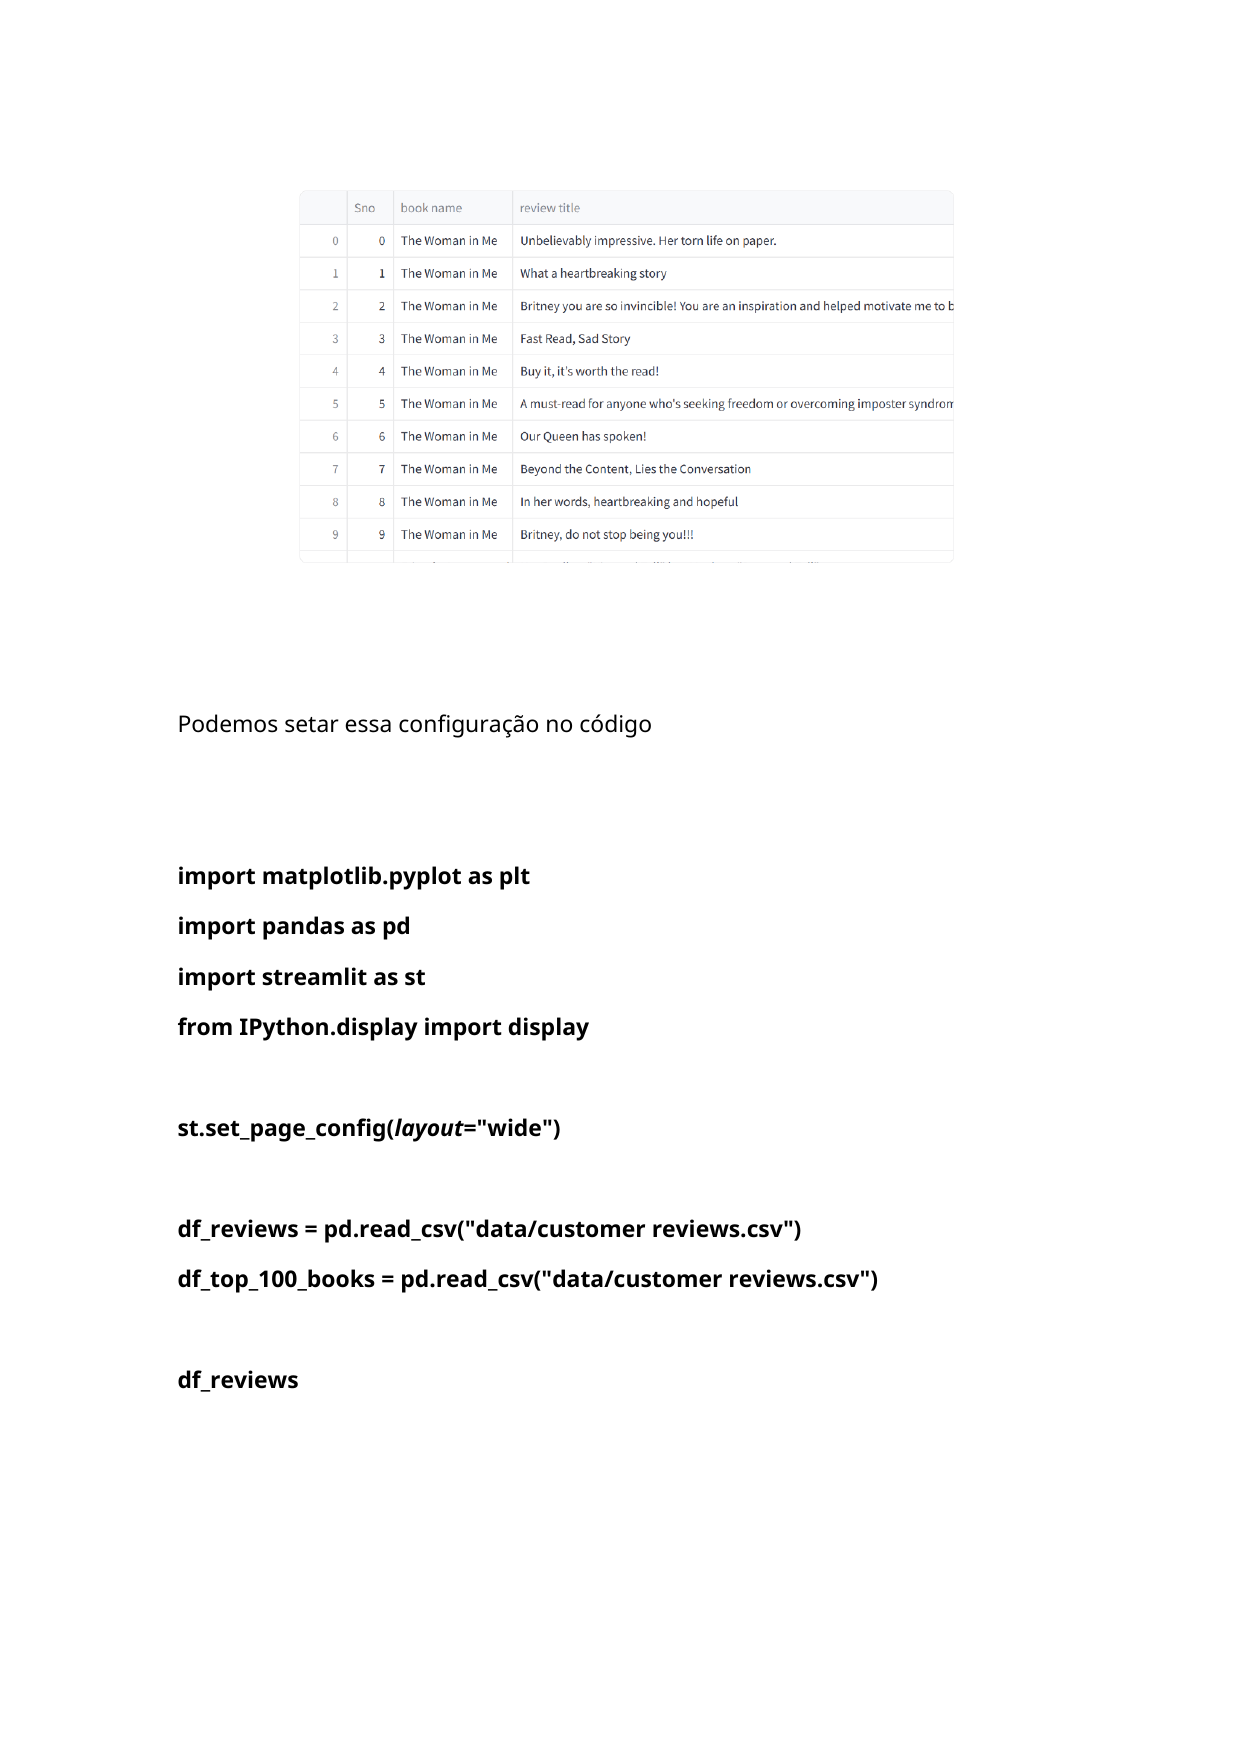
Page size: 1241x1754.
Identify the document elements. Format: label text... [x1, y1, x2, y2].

picture [177, 147, 1063, 589]
text df_top_100_books = pd.read_csv("data/customer reviews.csv") [177, 1263, 1063, 1294]
text Podemos setar essa configuração no código [177, 708, 1063, 739]
text import pandas as pd [177, 910, 1063, 941]
text df_reviews [177, 1364, 1063, 1395]
text from IPython.display import display [177, 1011, 1063, 1042]
text import matplotlib.pyplot as plt [177, 859, 1063, 891]
text st.set_page_config(layout="wide") [177, 1112, 1063, 1143]
text import streamlit as st [177, 960, 1063, 992]
text df_reviews = pd.read_csv("data/customer reviews.csv") [177, 1212, 1063, 1244]
